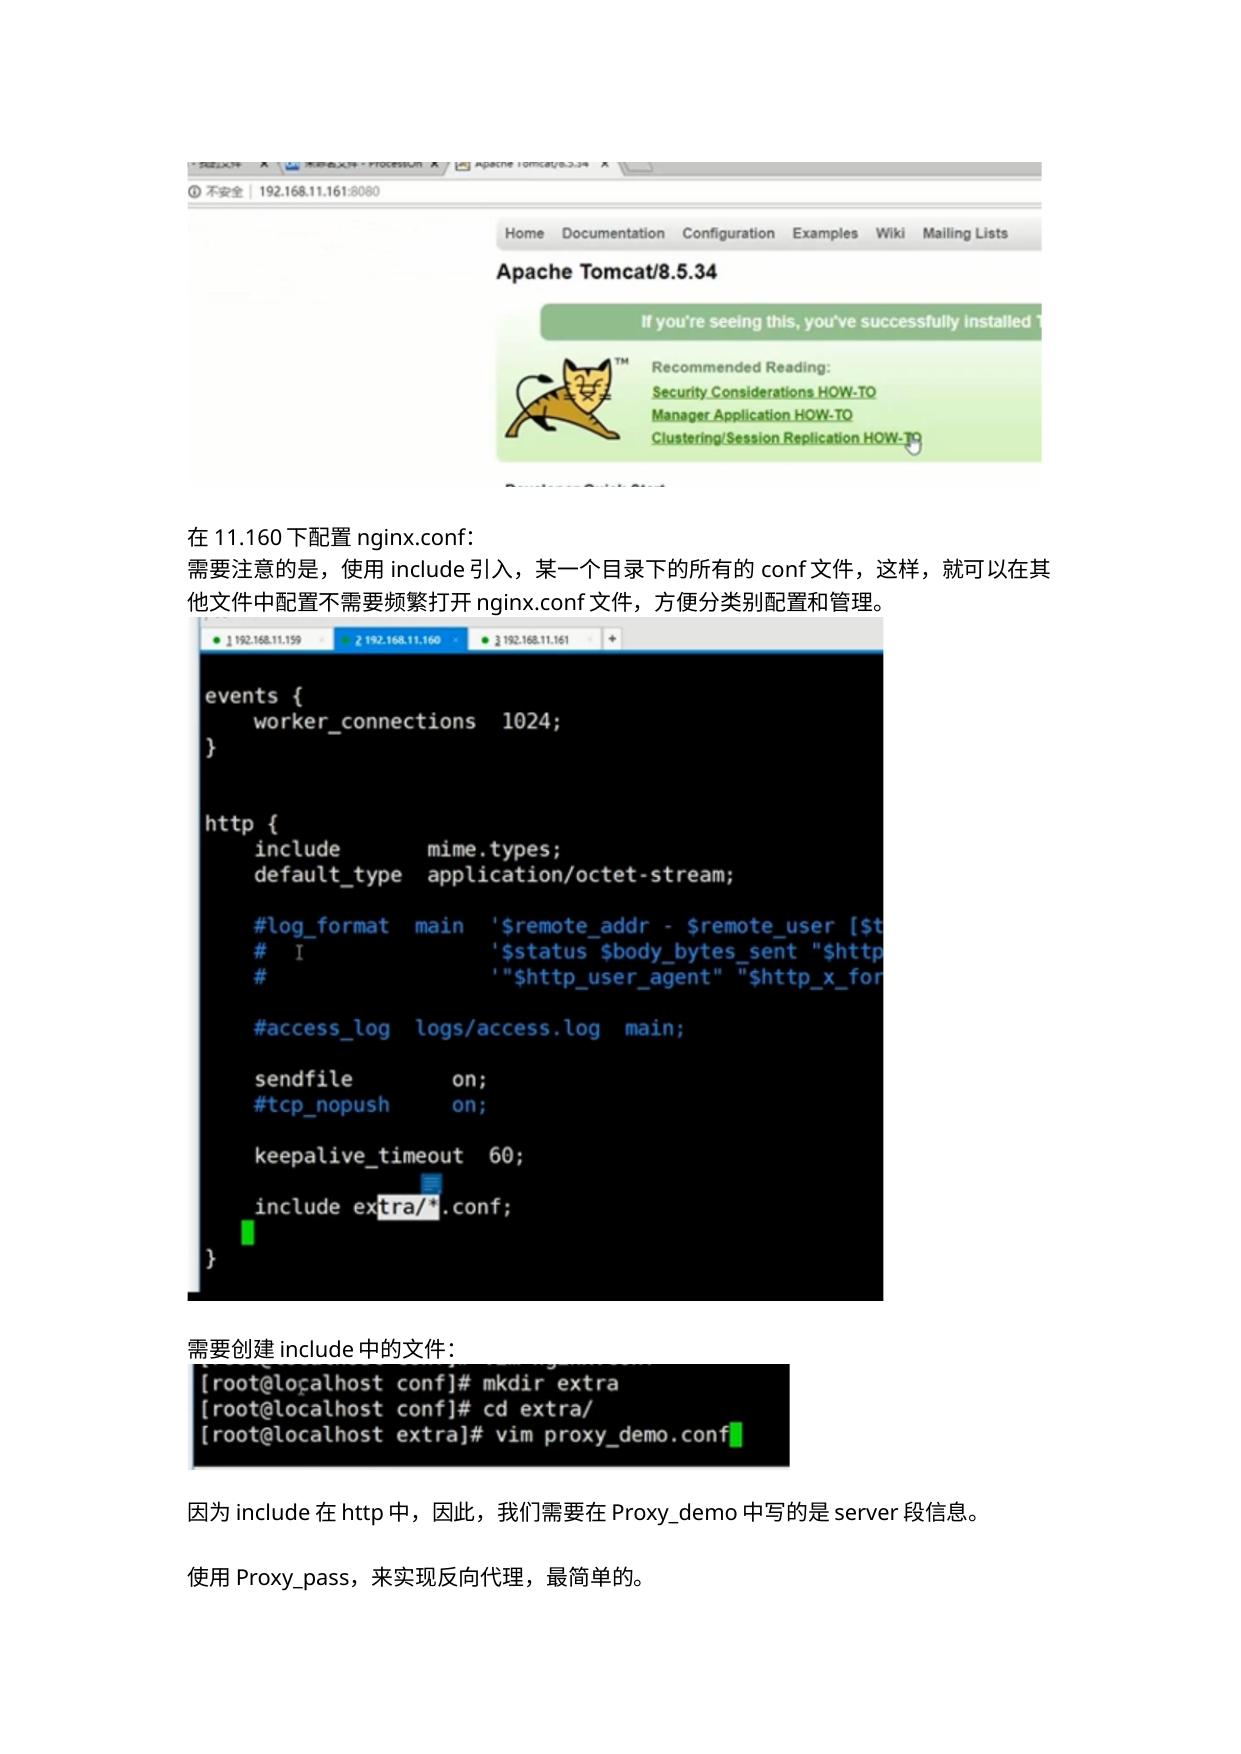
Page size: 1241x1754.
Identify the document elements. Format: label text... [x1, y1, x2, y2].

text 因为include在http中，因此，我们需要在Proxy_demo中写的是server段信息。 [187, 1494, 1053, 1527]
picture [187, 617, 884, 1301]
picture [187, 1364, 790, 1470]
text 在11.160下配置nginx.conf： [187, 519, 1053, 552]
text 需要注意的是，使用include引入，某一个目录下的所有的conf文件，这样，就可以在其他文件中配置不需要频繁打开nginx.conf文件，方便分类别配置和管理。 [187, 552, 1053, 617]
picture [187, 162, 1042, 487]
text 需要创建include中的文件： [187, 1332, 1053, 1364]
text 使用Proxy_pass，来实现反向代理，最简单的。 [187, 1559, 1053, 1592]
